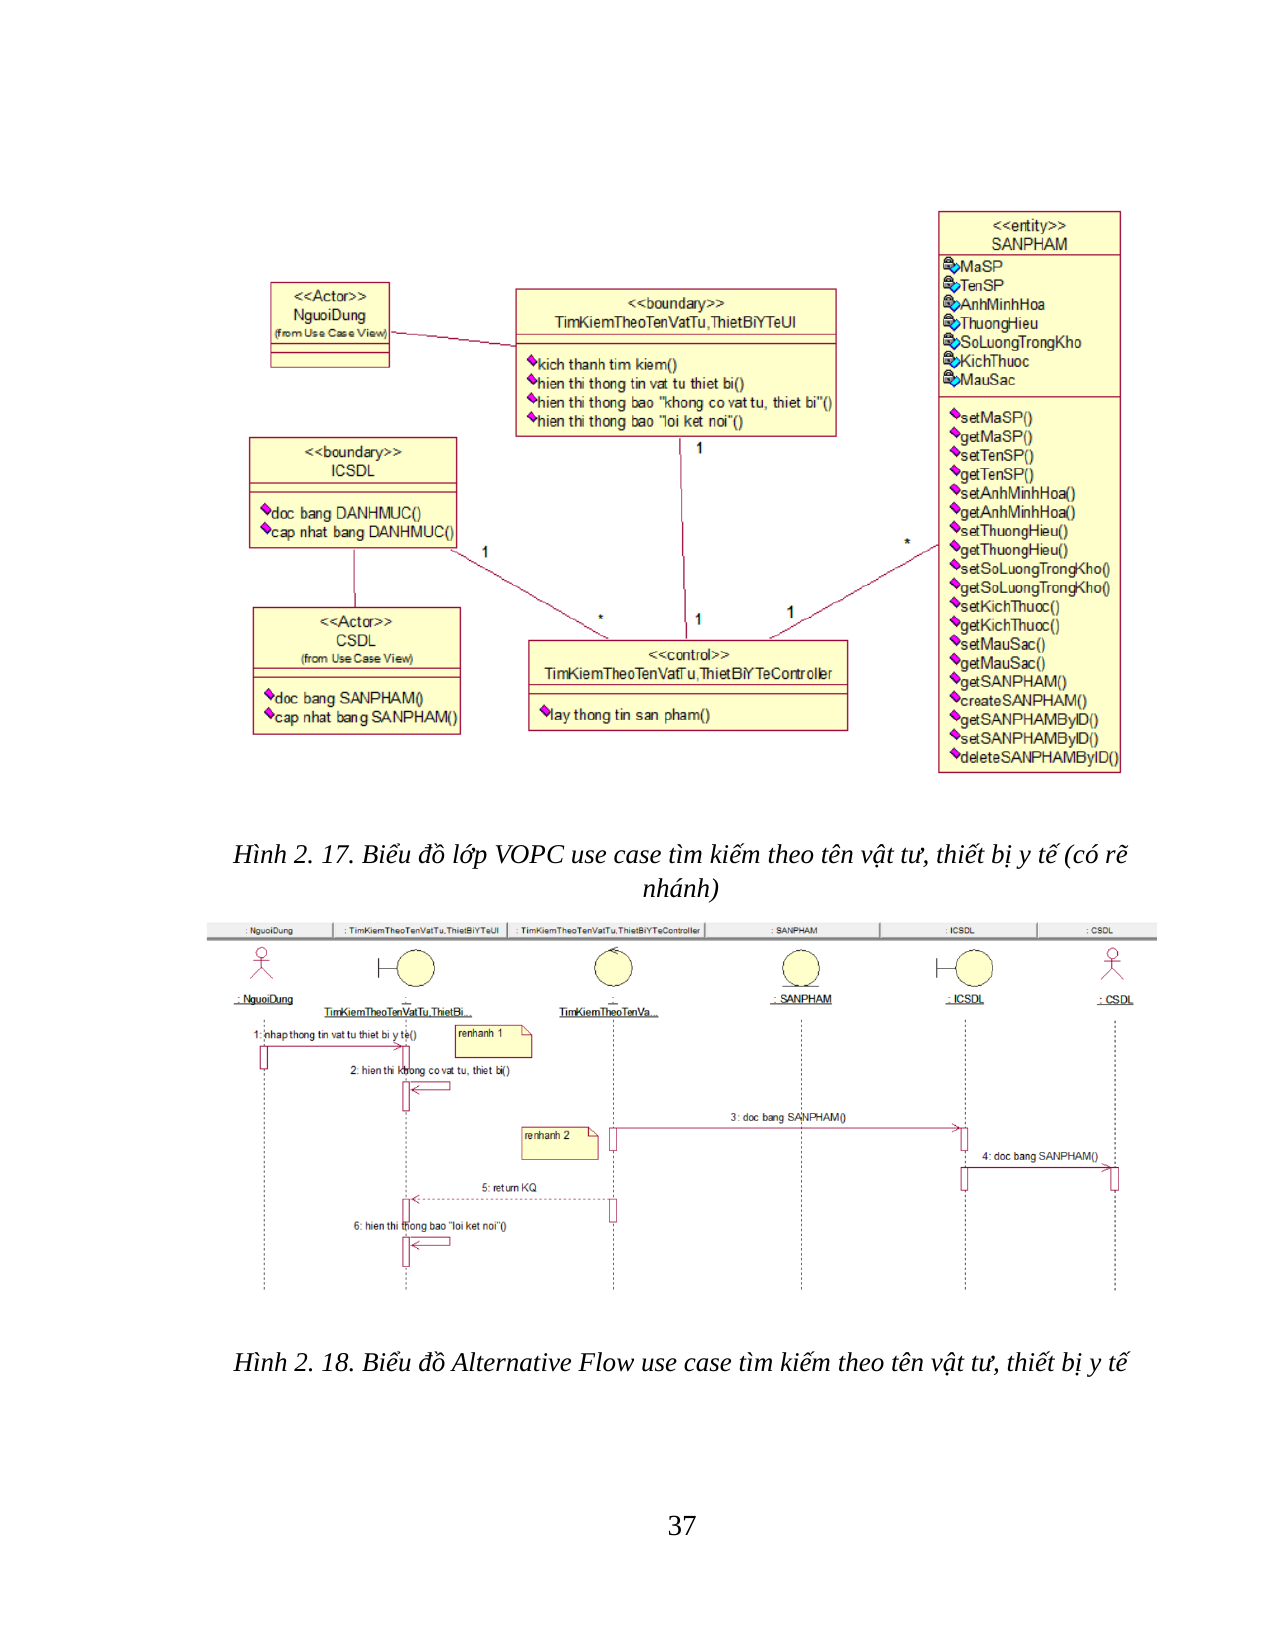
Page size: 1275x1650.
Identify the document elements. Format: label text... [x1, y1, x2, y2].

text Hình 2. 17. Biểu đồ lớp VOPC use case tìm kiếm theo tên vật tư, thiết bị y tế (có rẽ nhánh) [207, 838, 1157, 903]
text Hình 2. 18. Biểu đồ Alternative Flow use case tìm kiếm theo tên vật tư, thiết bị y tế [207, 1346, 1157, 1377]
